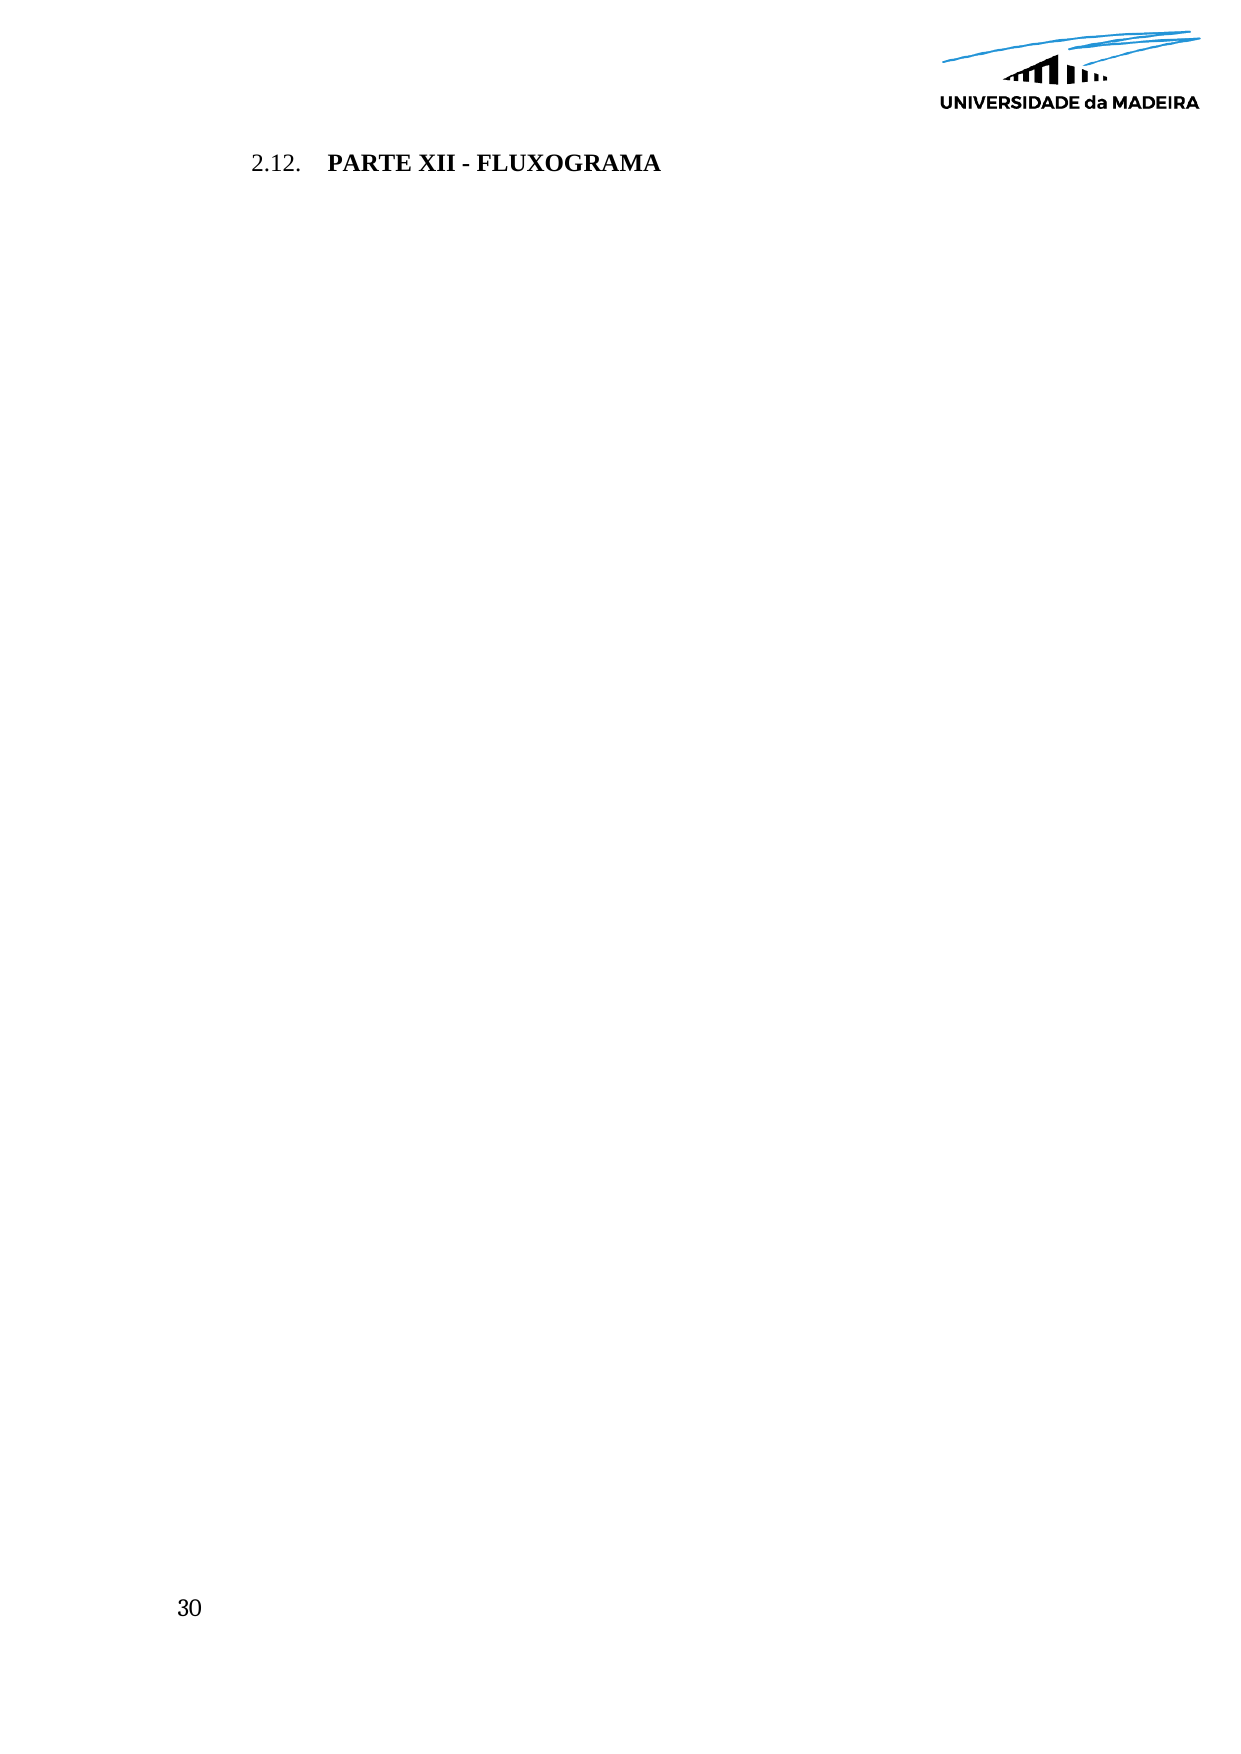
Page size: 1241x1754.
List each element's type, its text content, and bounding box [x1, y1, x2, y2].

list PARTE XII - FLUXOGRAMA [251, 148, 1063, 176]
picture [939, 29, 1204, 111]
